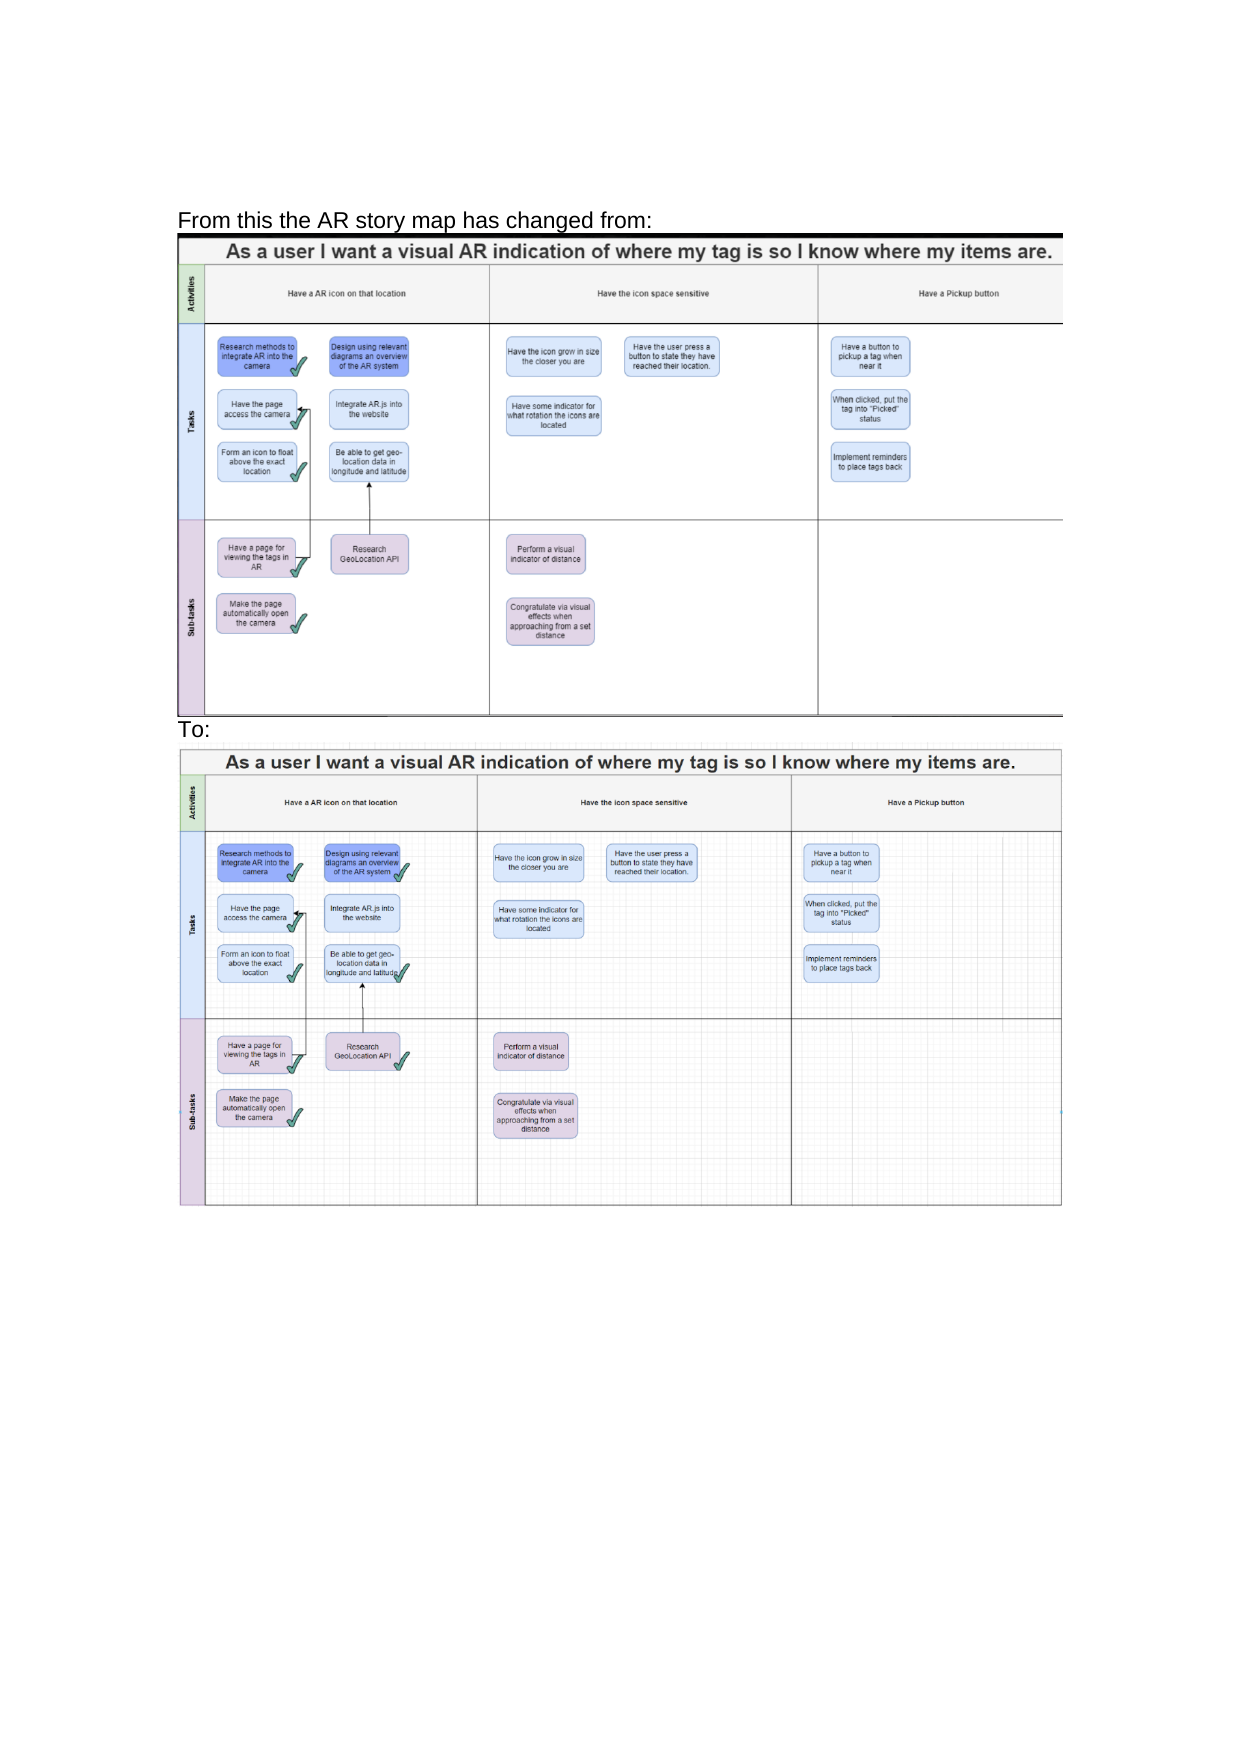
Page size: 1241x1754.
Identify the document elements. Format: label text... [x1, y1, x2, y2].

picture [177, 742, 1063, 1207]
text From this the AR story map has changed from: [177, 207, 1063, 233]
picture [177, 233, 1063, 717]
text To: [177, 717, 1063, 742]
